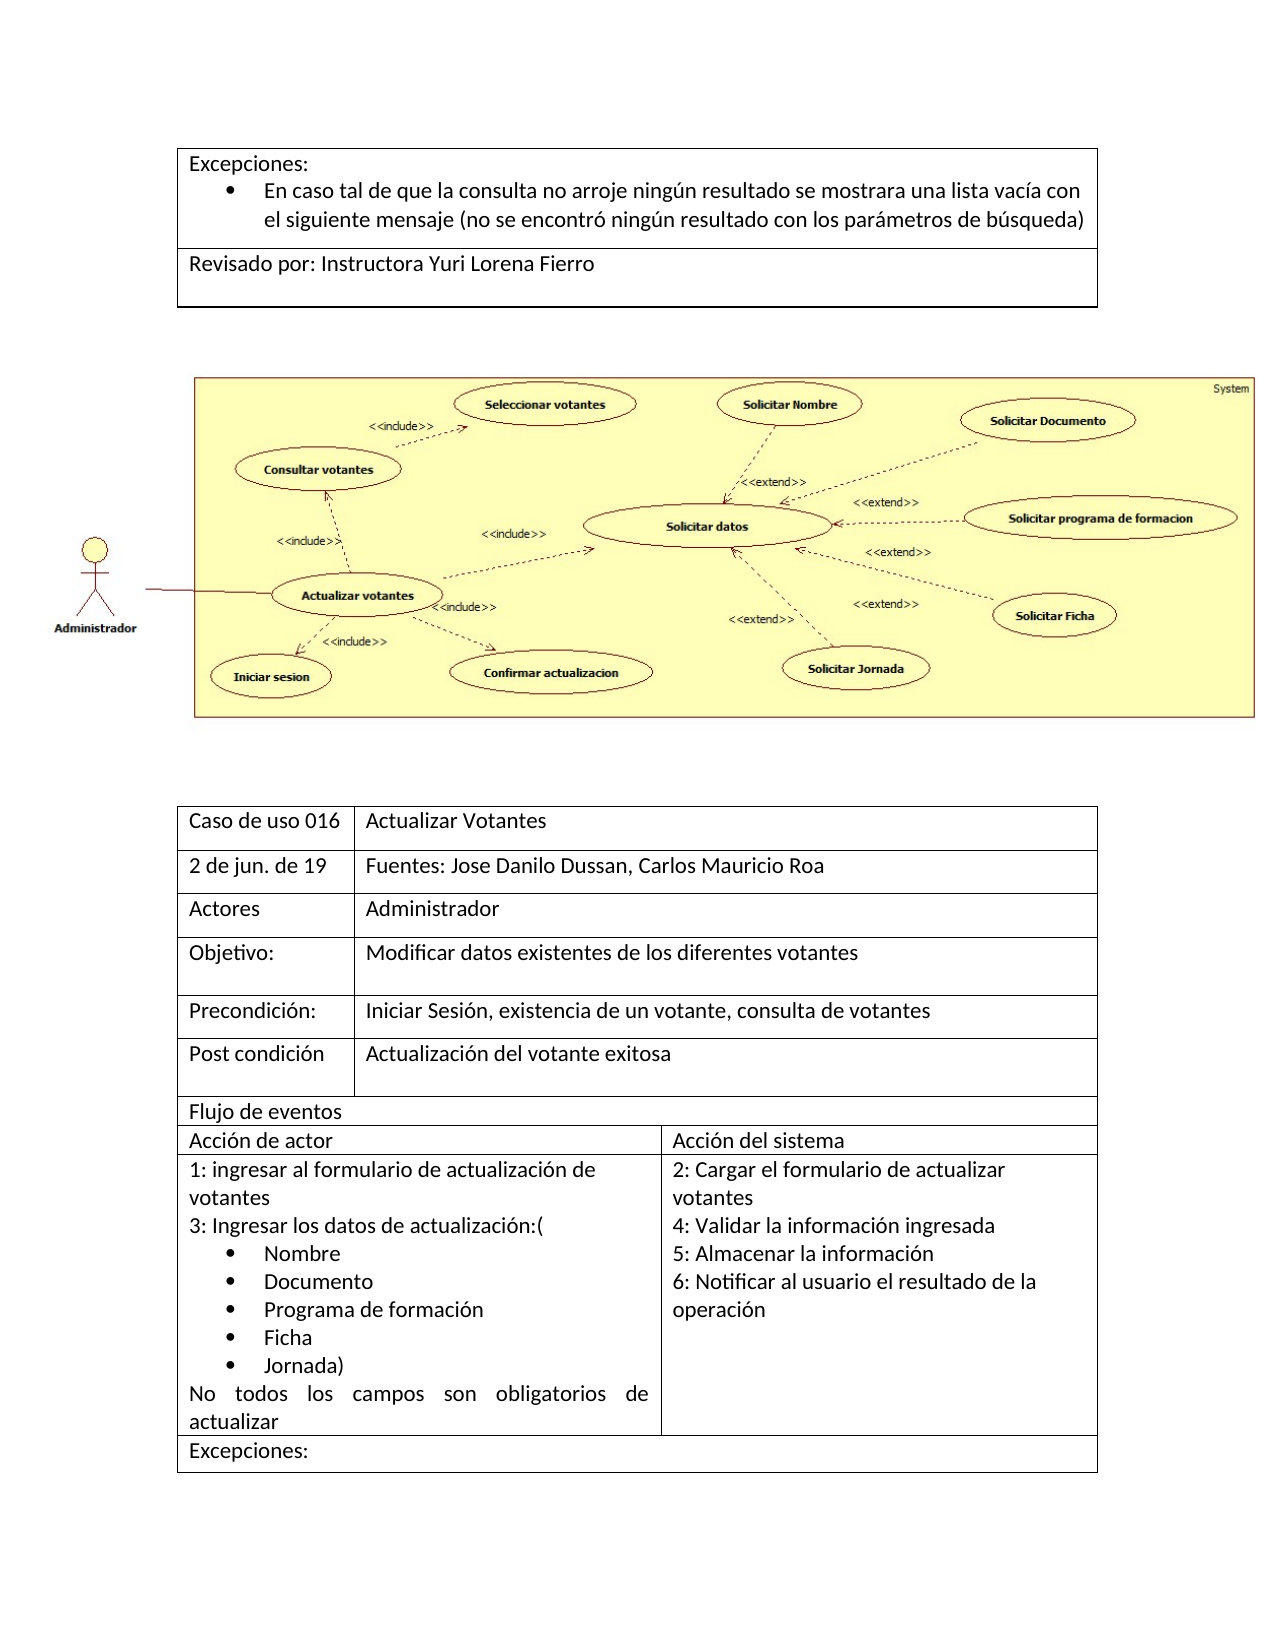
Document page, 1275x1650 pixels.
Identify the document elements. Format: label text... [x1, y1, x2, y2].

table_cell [178, 1436, 1097, 1472]
table_header Actualizar Votantes [355, 807, 1097, 850]
picture [24, 357, 1270, 736]
table_cell Excepciones: En caso tal de que la consulta no arroje ningún resultado se mostrara una lista vacía con el siguiente mensaje (no se encontró ningún resultado con los parámetros de búsqueda) [178, 149, 1097, 248]
table_cell Actualización del votante exitosa [355, 1039, 1097, 1096]
table_cell Objetivo: [178, 938, 354, 995]
table_cell Iniciar Sesión, existencia de un votante, consulta de votantes [355, 996, 1097, 1038]
table_cell 1: ingresar al formulario de actualización de votantes 3: Ingresar los datos de actualización:( Nombre Documento Programa de formación Ficha Jornada) No todos los campos son obligatorios de actualizar [178, 1155, 661, 1435]
table_cell 2 de jun. de 19 [178, 851, 354, 893]
table_cell Modificar datos existentes de los diferentes votantes [355, 938, 1097, 995]
table_cell Acción del sistema [662, 1126, 1097, 1154]
table_header Caso de uso 016 [178, 807, 354, 850]
table_cell Actores [178, 894, 354, 937]
table_cell Flujo de eventos [178, 1097, 1097, 1125]
table_cell Precondición: [178, 996, 354, 1038]
table_cell Acción de actor [178, 1126, 661, 1154]
table_cell Administrador [355, 894, 1097, 937]
table_cell Post condición [178, 1039, 354, 1096]
table_cell Fuentes: Jose Danilo Dussan, Carlos Mauricio Roa [355, 851, 1097, 893]
table_cell 2: Cargar el formulario de actualizar votantes 4: Validar la información ingresada 5: Almacenar la información 6: Notificar al usuario el resultado de la operación [662, 1155, 1097, 1435]
table_cell Revisado por: Instructora Yuri Lorena Fierro [178, 249, 1097, 306]
